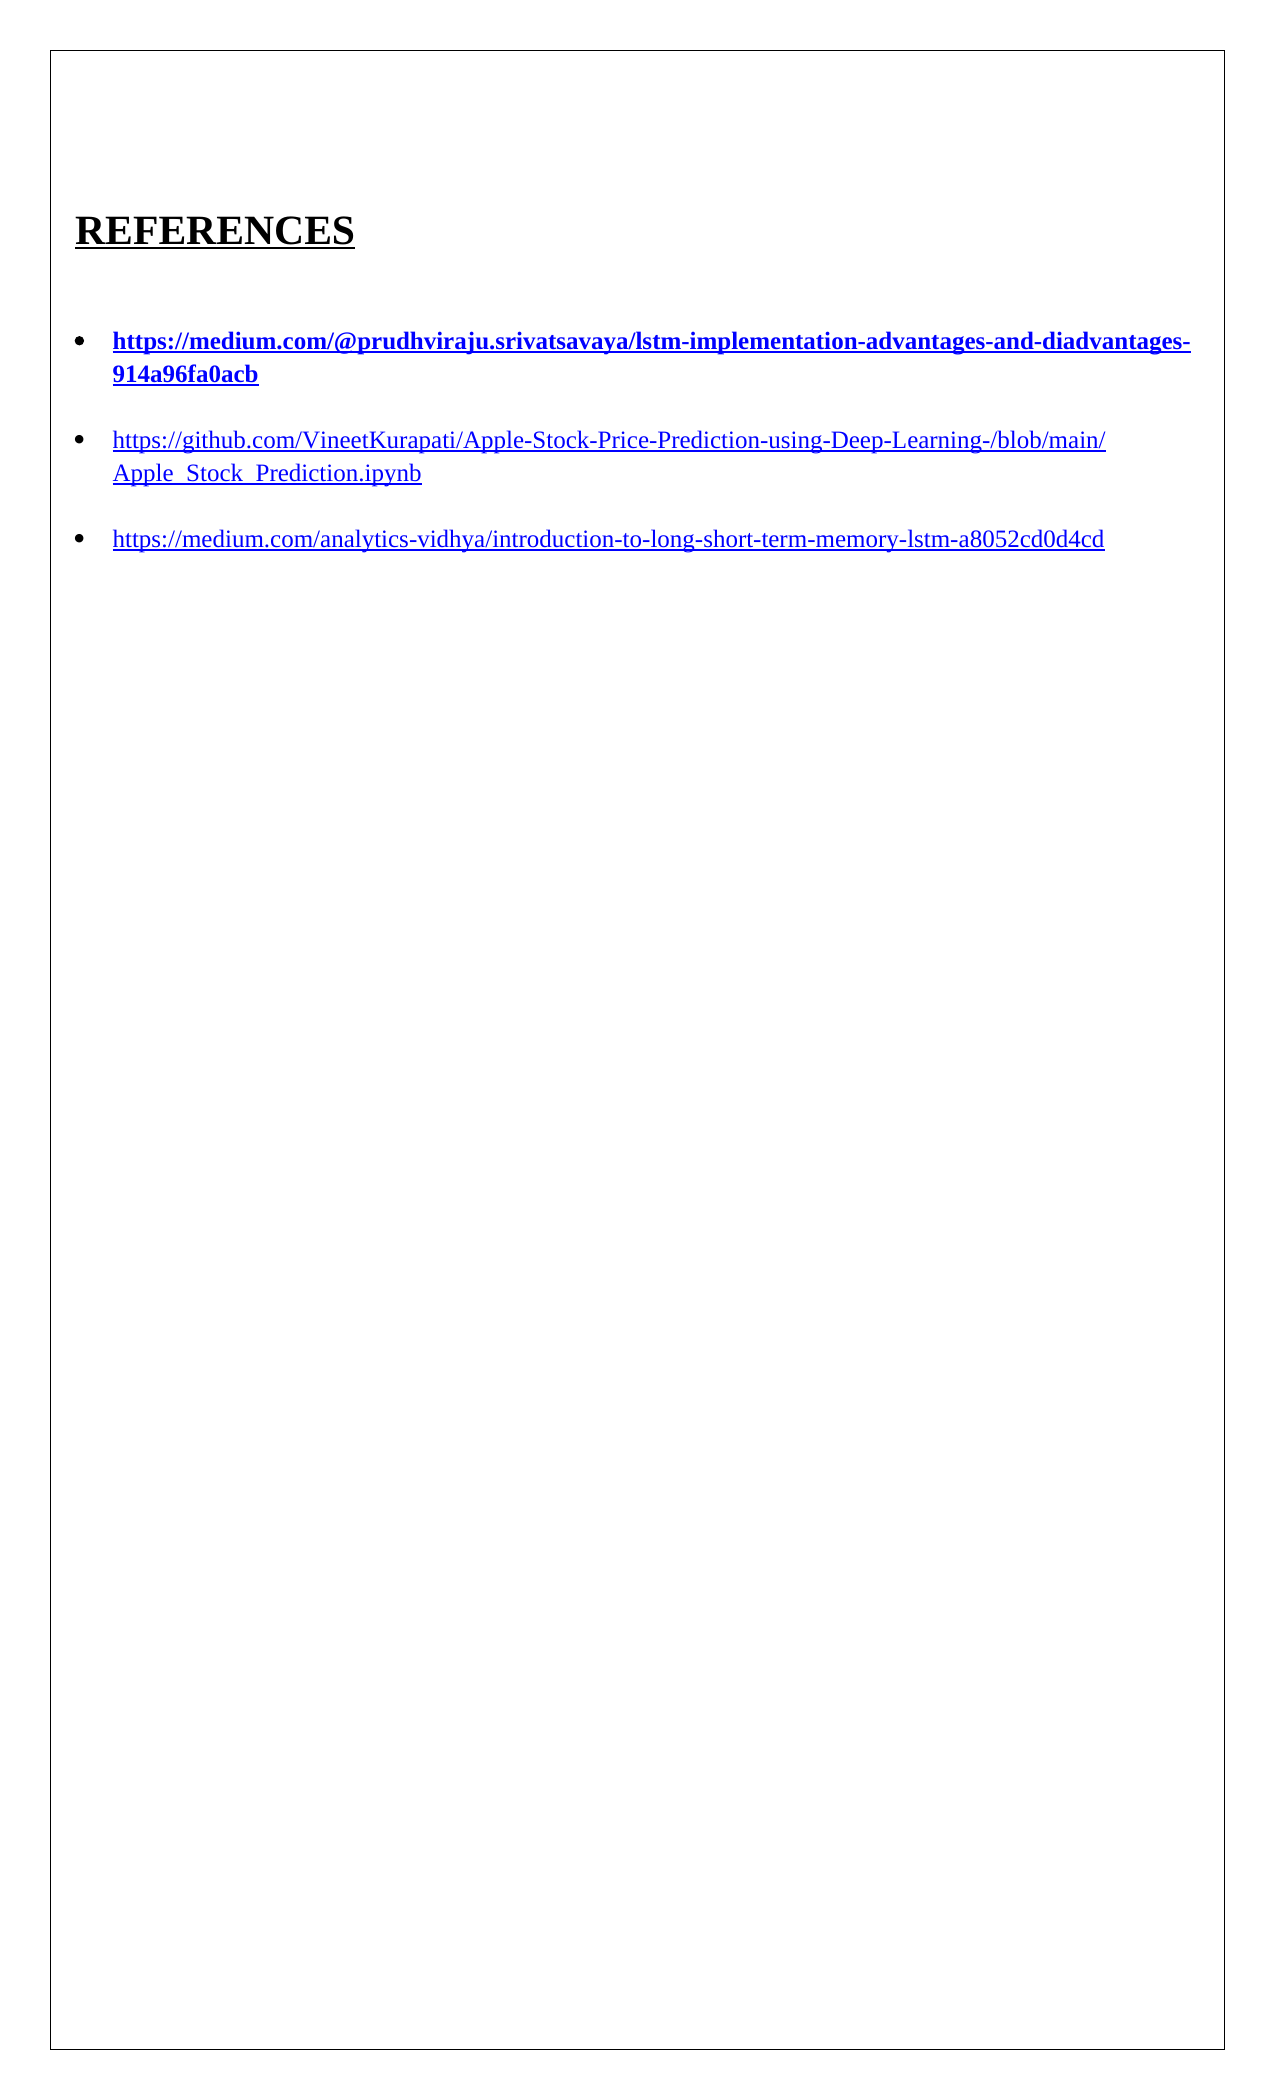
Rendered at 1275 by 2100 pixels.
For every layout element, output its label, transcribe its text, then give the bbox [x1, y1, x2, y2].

list https://medium.com/@prudhviraju.srivatsavaya/lstm-implementation-advantages-and-diadvantages-914a96fa0acb [75, 326, 1200, 388]
text REFERENCES [75, 205, 1200, 253]
list https://github.com/VineetKurapati/Apple-Stock-Price-Prediction-using-Deep-Learning-/blob/main/Apple_Stock_Prediction.ipynb [75, 425, 1200, 487]
list https://medium.com/analytics-vidhya/introduction-to-long-short-term-memory-lstm-a8052cd0d4cd [75, 524, 1200, 553]
